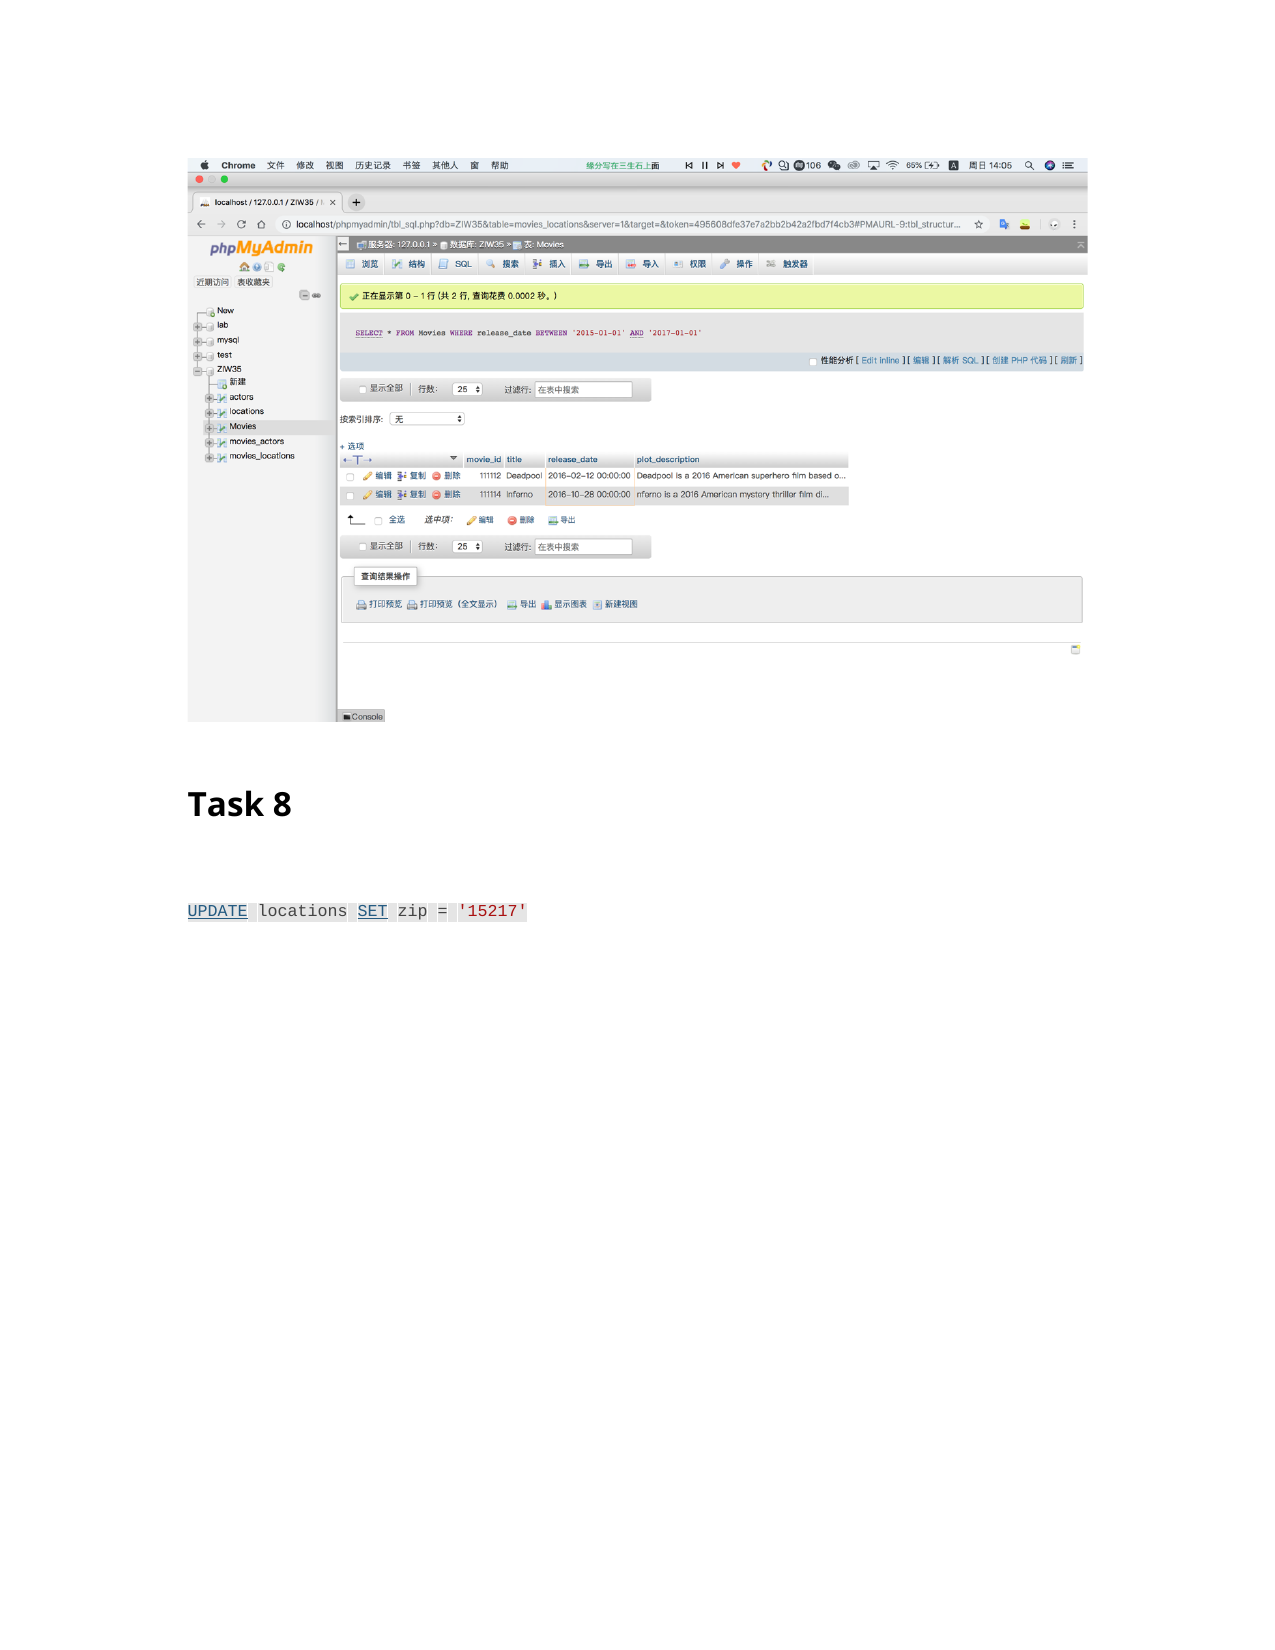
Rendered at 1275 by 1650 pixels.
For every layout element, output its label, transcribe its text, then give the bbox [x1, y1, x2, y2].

picture [187, 158, 1088, 722]
subtitle Task 8 [187, 771, 1087, 836]
text UPDATE locations SET zip = '15217' [187, 896, 1087, 928]
